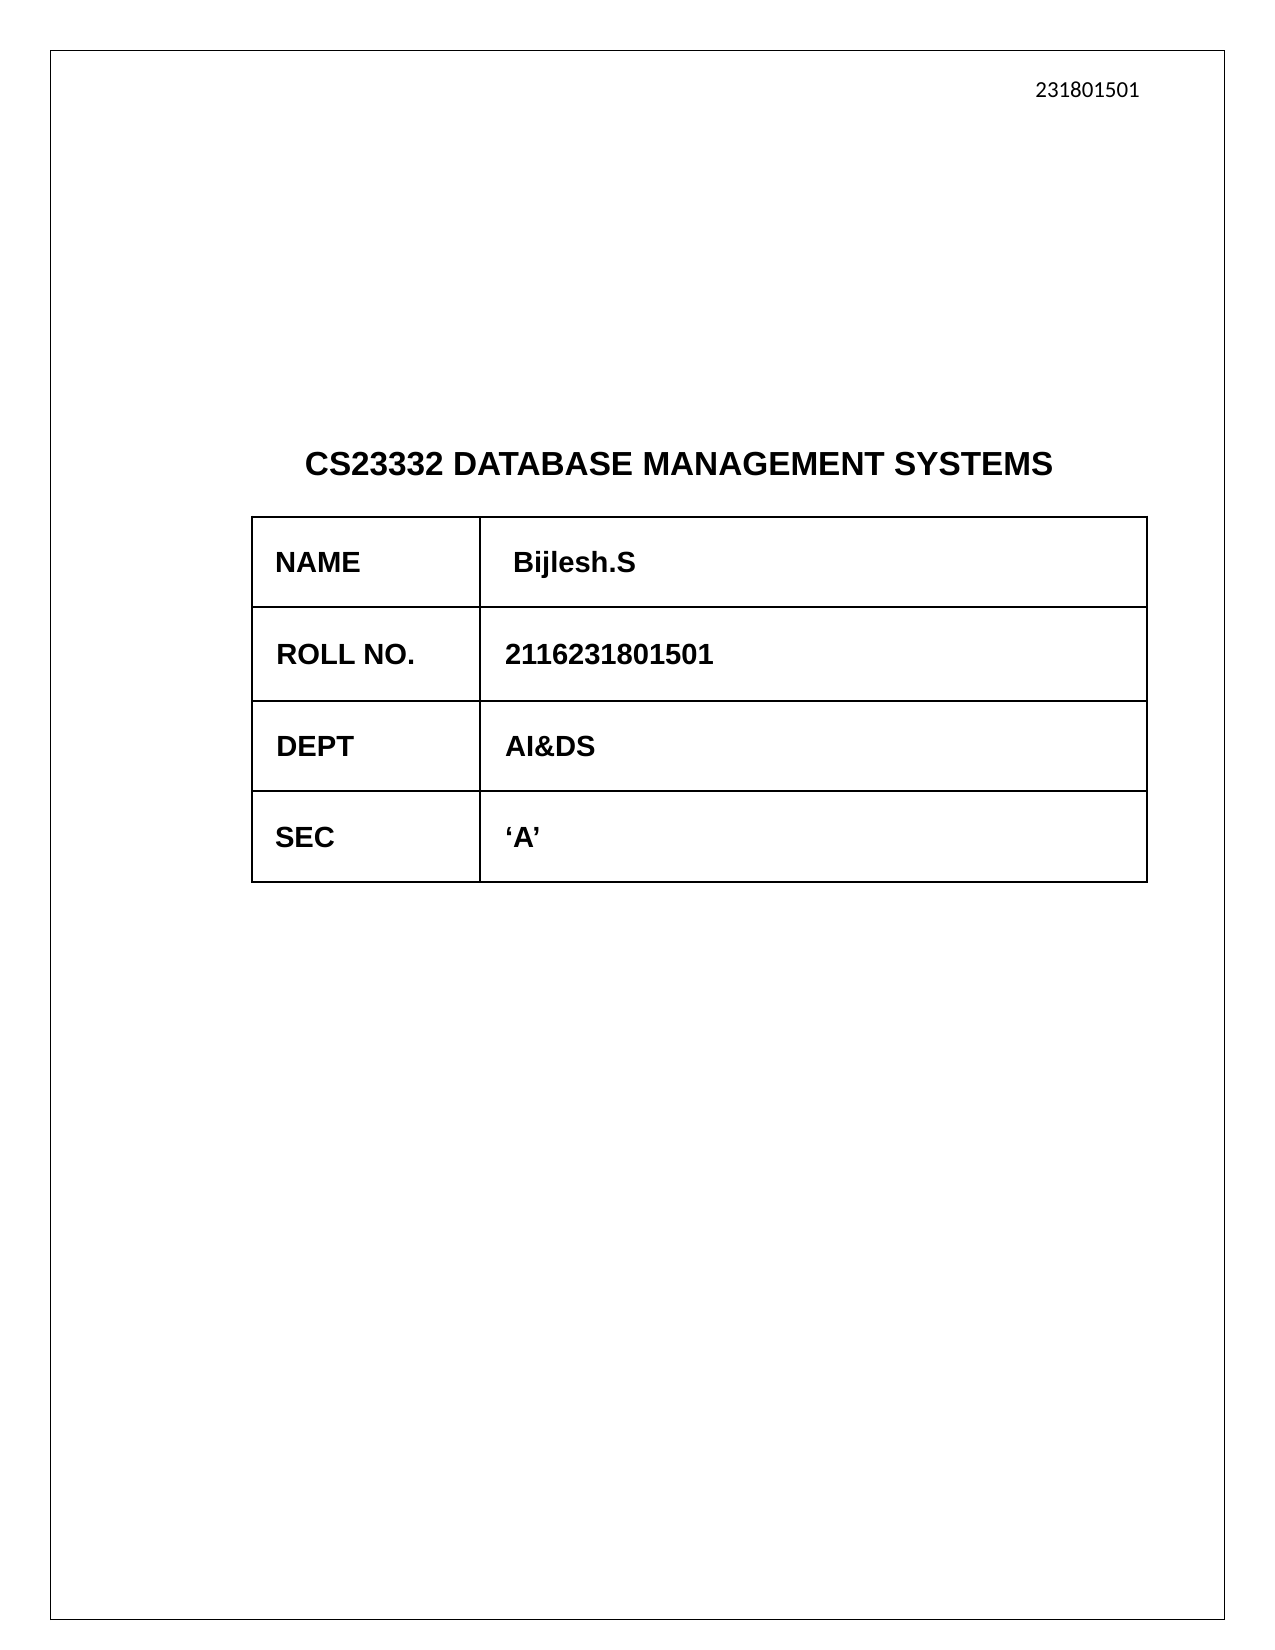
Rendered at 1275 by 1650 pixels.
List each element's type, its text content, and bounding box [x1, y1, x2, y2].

table_cell AI&DS [481, 702, 1146, 790]
table_cell ‘A’ [481, 792, 1146, 881]
table_header Bijlesh.S [481, 518, 1146, 606]
table_cell ROLL NO. [253, 608, 479, 699]
table_cell 2116231801501 [481, 608, 1146, 699]
subtitle CS23332 DATABASE MANAGEMENT SYSTEMS [119, 444, 1054, 482]
table_cell SEC [253, 792, 479, 881]
table_cell DEPT [253, 702, 479, 790]
table_header NAME [253, 518, 479, 606]
